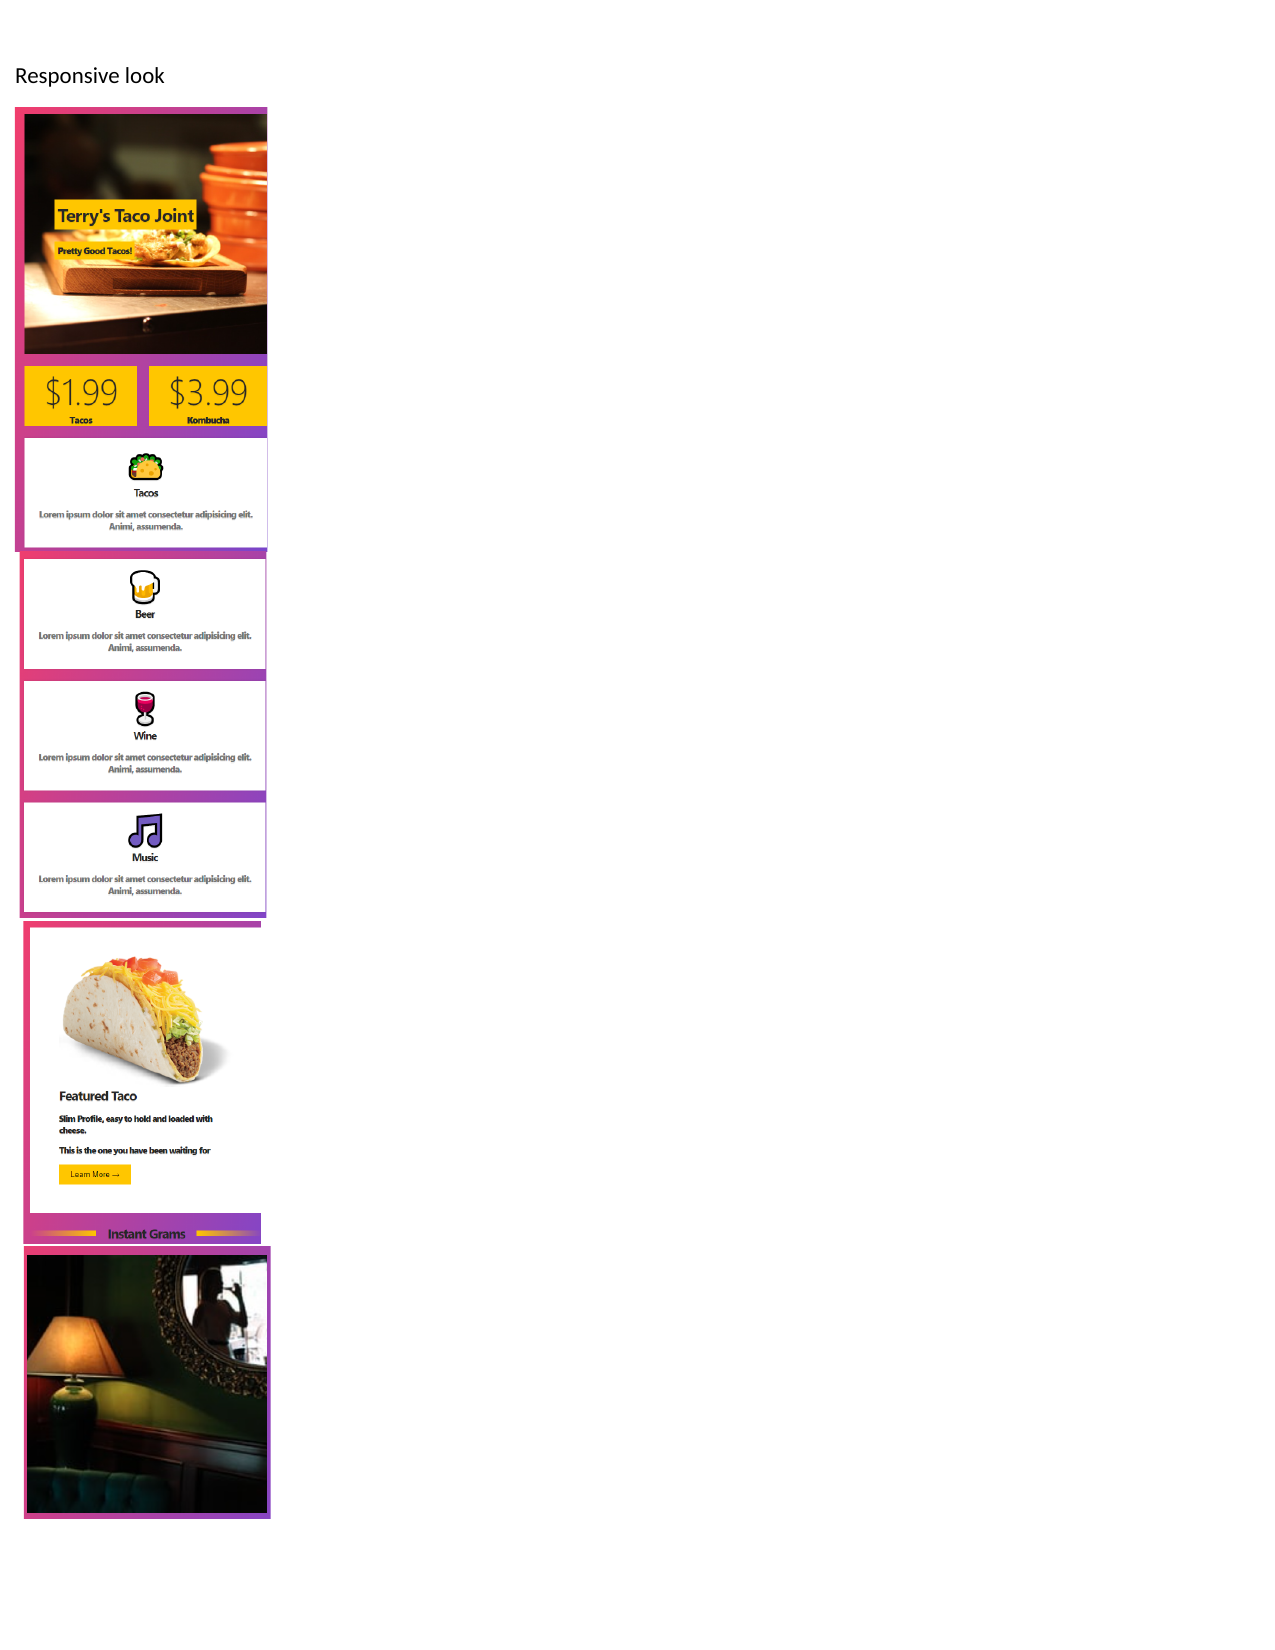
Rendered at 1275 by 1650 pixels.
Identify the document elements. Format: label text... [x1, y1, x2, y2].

picture [23, 1246, 271, 1519]
text Responsive look [15, 62, 1240, 90]
picture [14, 107, 268, 918]
picture [23, 921, 261, 1243]
